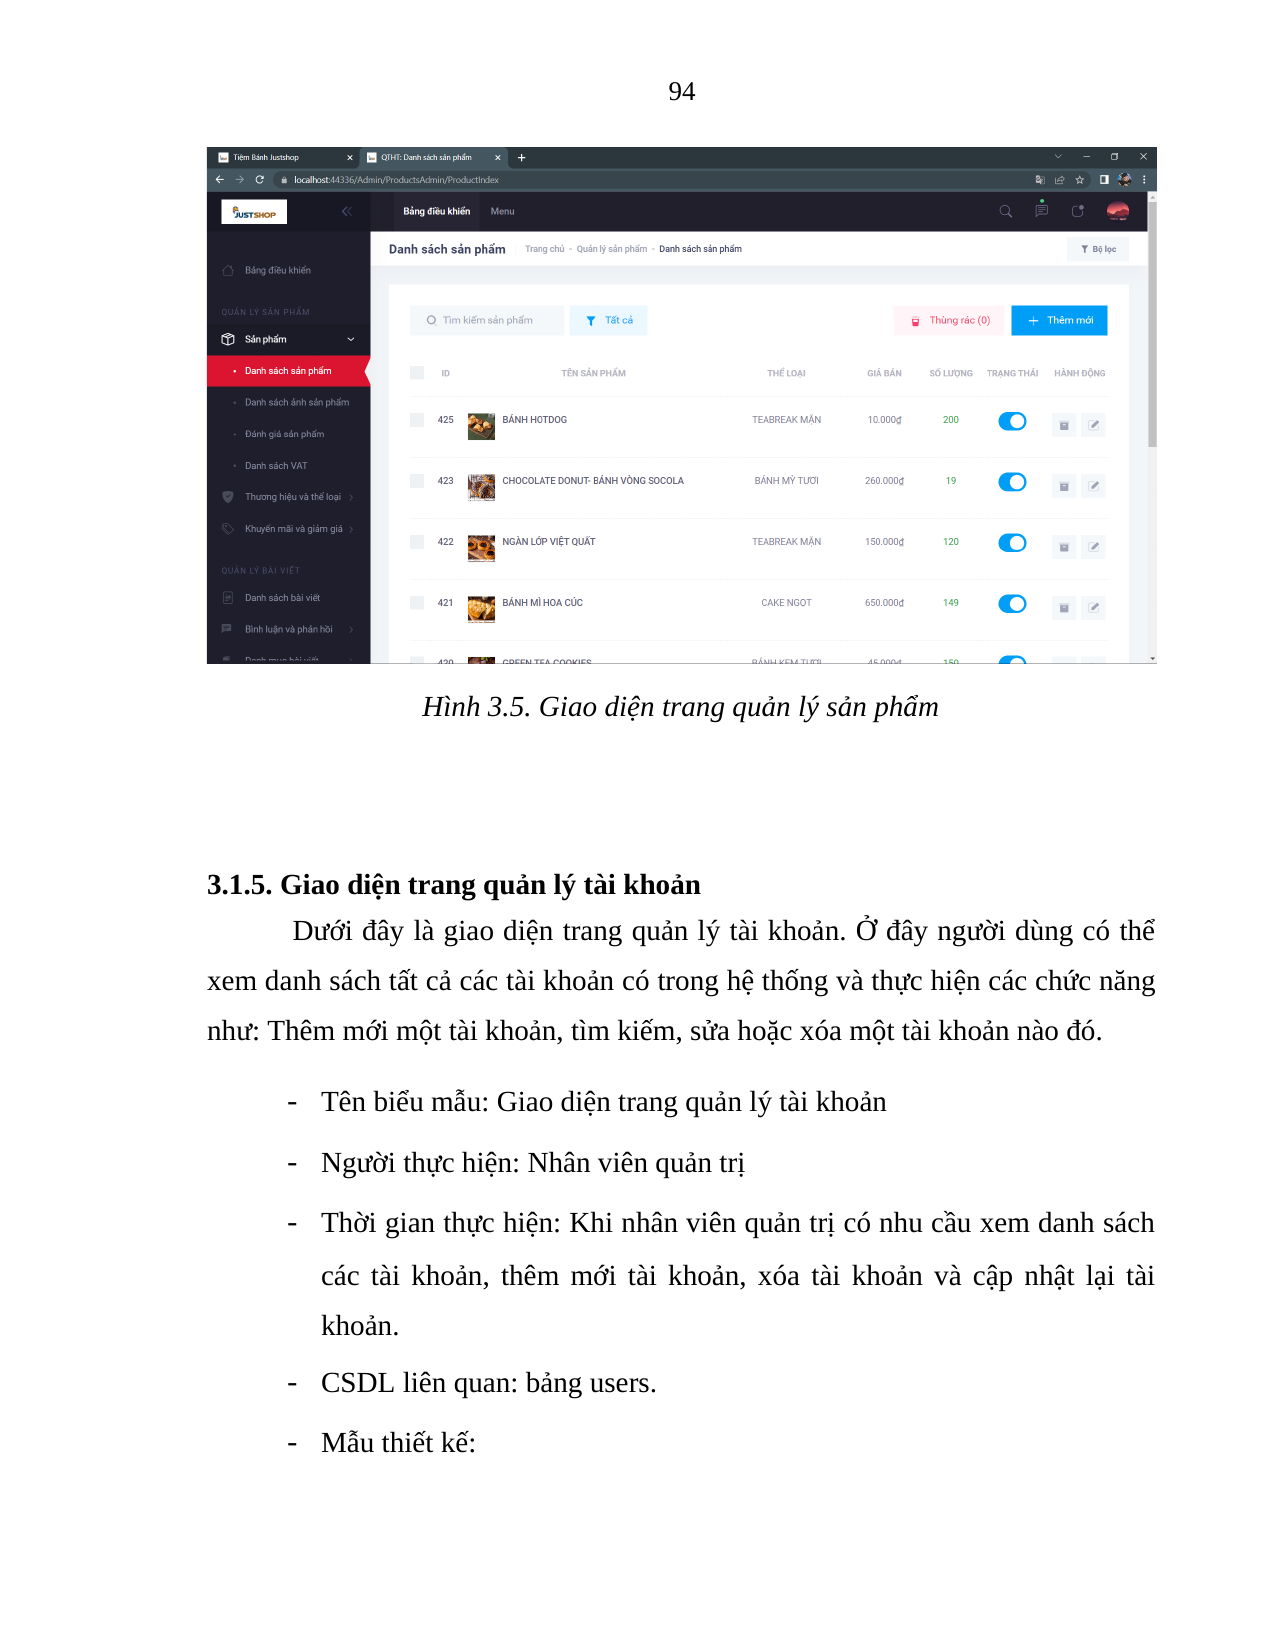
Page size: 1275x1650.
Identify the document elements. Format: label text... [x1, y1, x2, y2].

list Tên biểu mẫu: Giao diện trang quản lý tài khoản [283, 1084, 1157, 1121]
subtitle 3.1.5. Giao diện trang quản lý tài khoản [207, 867, 1157, 901]
text Dưới đây là giao diện trang quản lý tài khoản. Ở đây người dùng có thể xem danh sách tất cả các tài khoản có trong hệ thống và thực hiện các chức năng như: Thêm mới một tài khoản, tìm kiếm, sửa hoặc xóa một tài khoản nào đó. [207, 913, 1157, 1047]
list CSDL liên quan: bảng users. [283, 1365, 1157, 1401]
text Hình 3.5. Giao diện trang quản lý sản phẩm [207, 689, 1157, 723]
picture [206, 147, 1157, 664]
list Mẫu thiết kế: [283, 1425, 1157, 1461]
list Người thực hiện: Nhân viên quản trị [283, 1145, 1157, 1181]
list Thời gian thực hiện: Khi nhân viên quản trị có nhu cầu xem danh sách các tài khoản, thêm mới tài khoản, xóa tài khoản và cập nhật lại tài khoản. [283, 1205, 1157, 1342]
